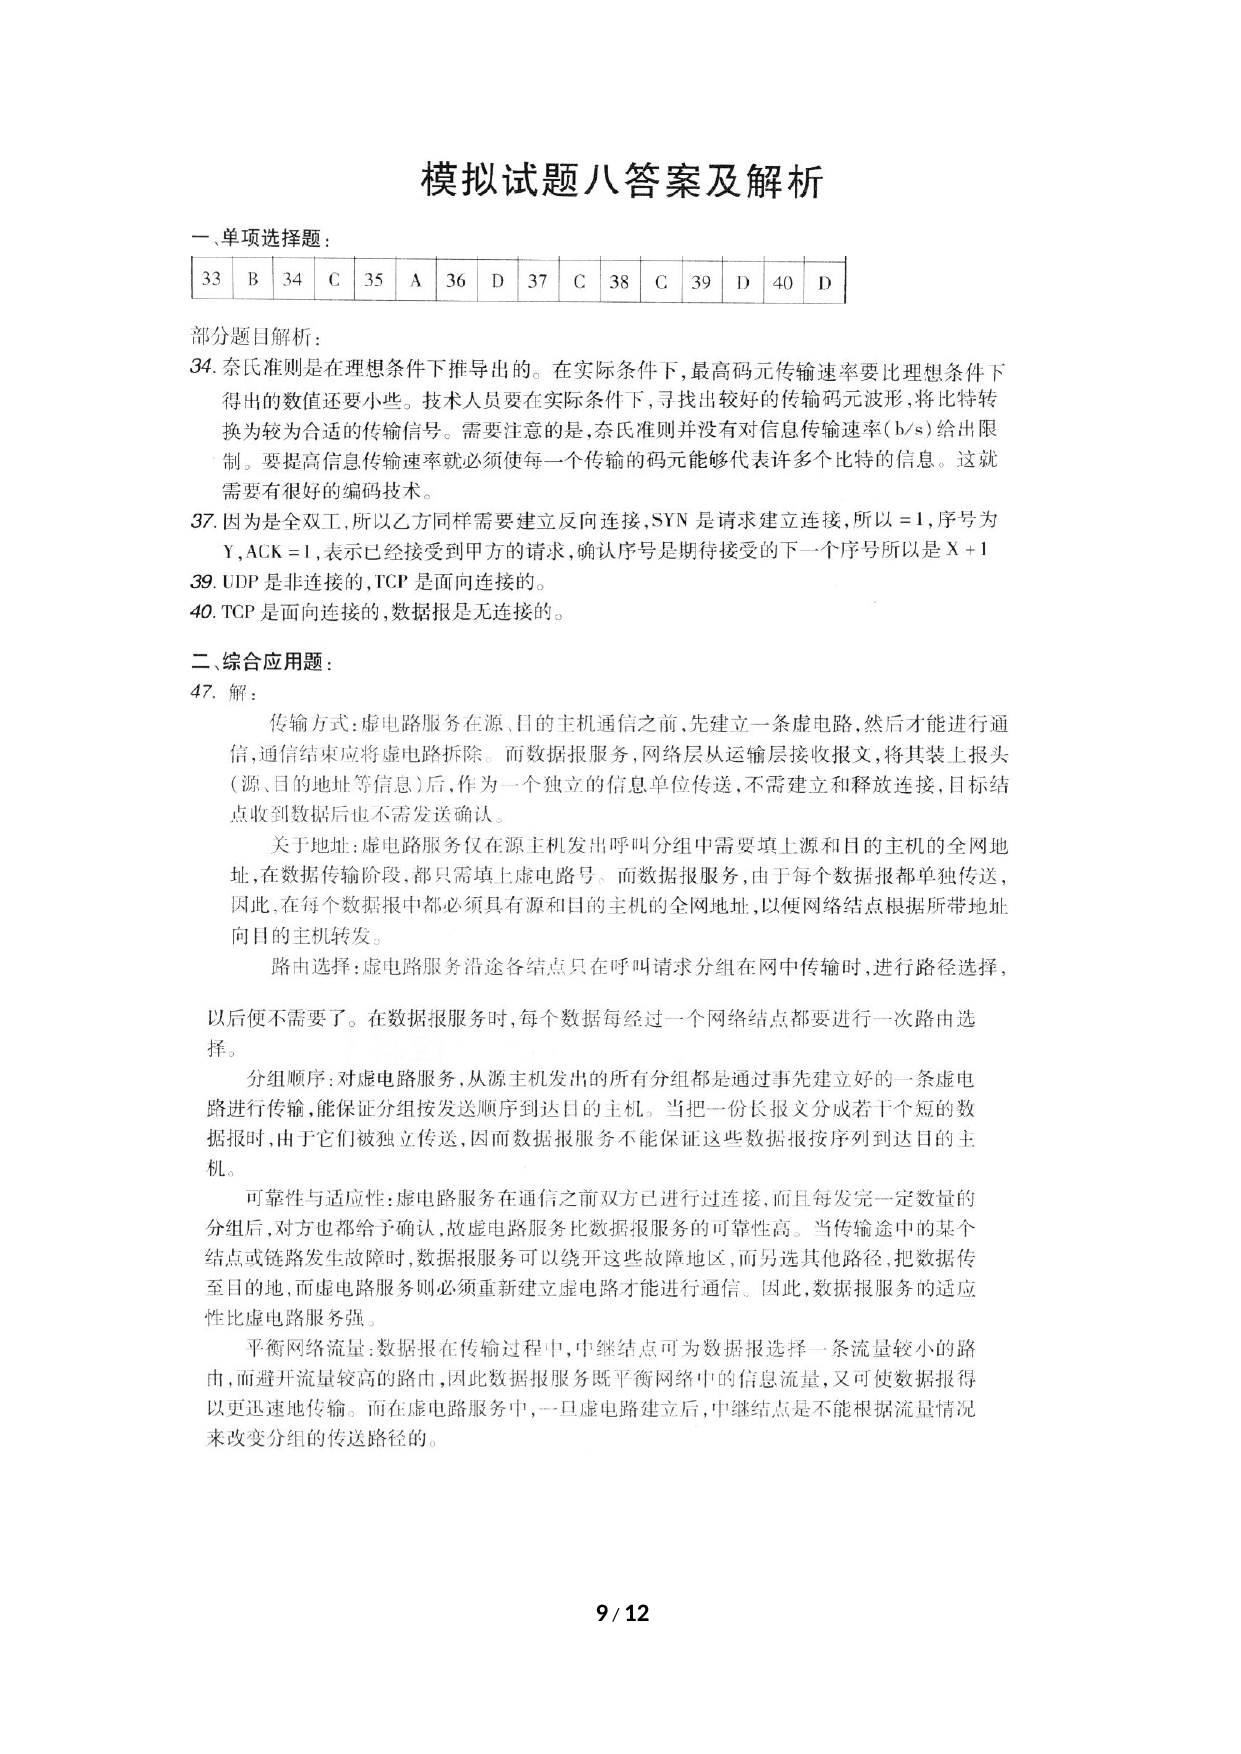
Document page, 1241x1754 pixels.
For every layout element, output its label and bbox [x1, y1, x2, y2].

picture [187, 321, 329, 350]
picture [187, 353, 1008, 626]
picture [187, 223, 333, 248]
picture [415, 158, 826, 199]
picture [187, 678, 1013, 982]
picture [187, 646, 340, 675]
picture [187, 256, 849, 304]
picture [202, 1003, 978, 1451]
